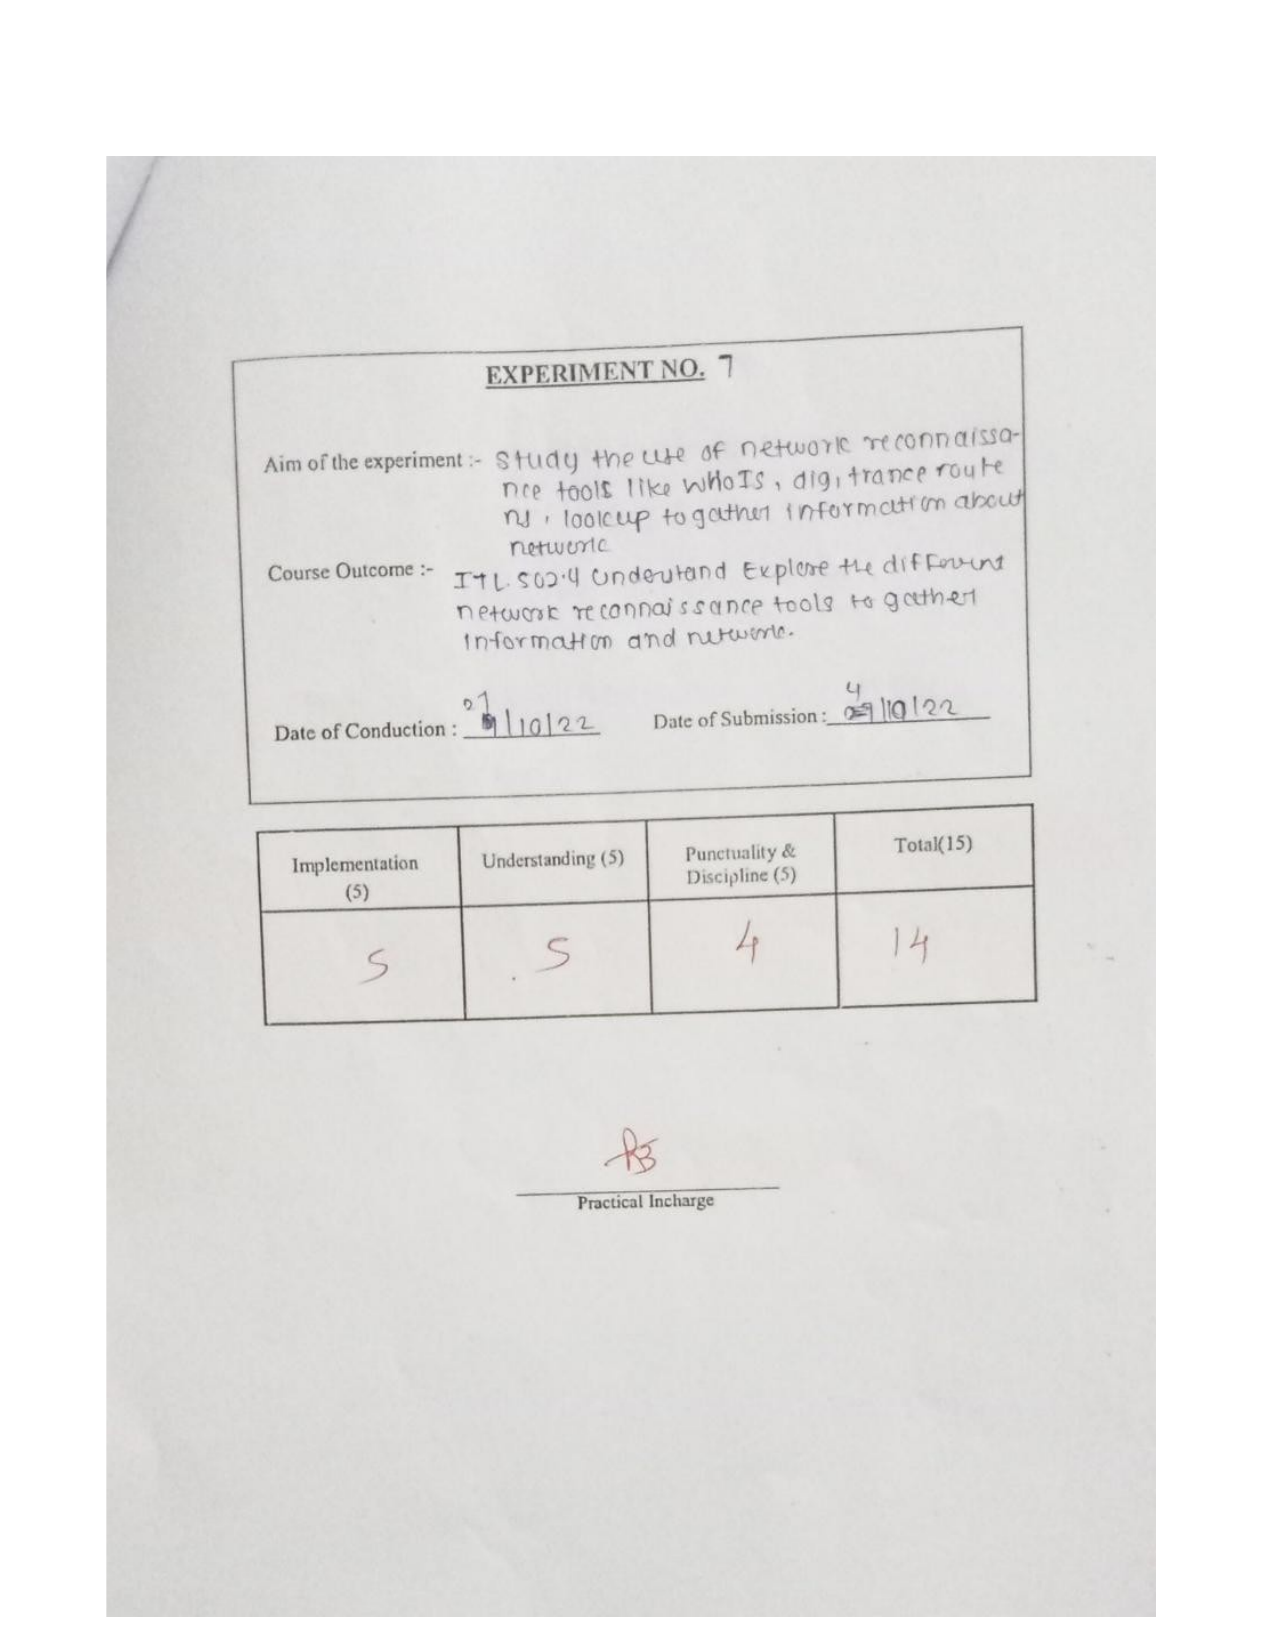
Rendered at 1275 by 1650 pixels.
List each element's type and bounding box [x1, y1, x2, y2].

picture [106, 156, 1156, 1617]
